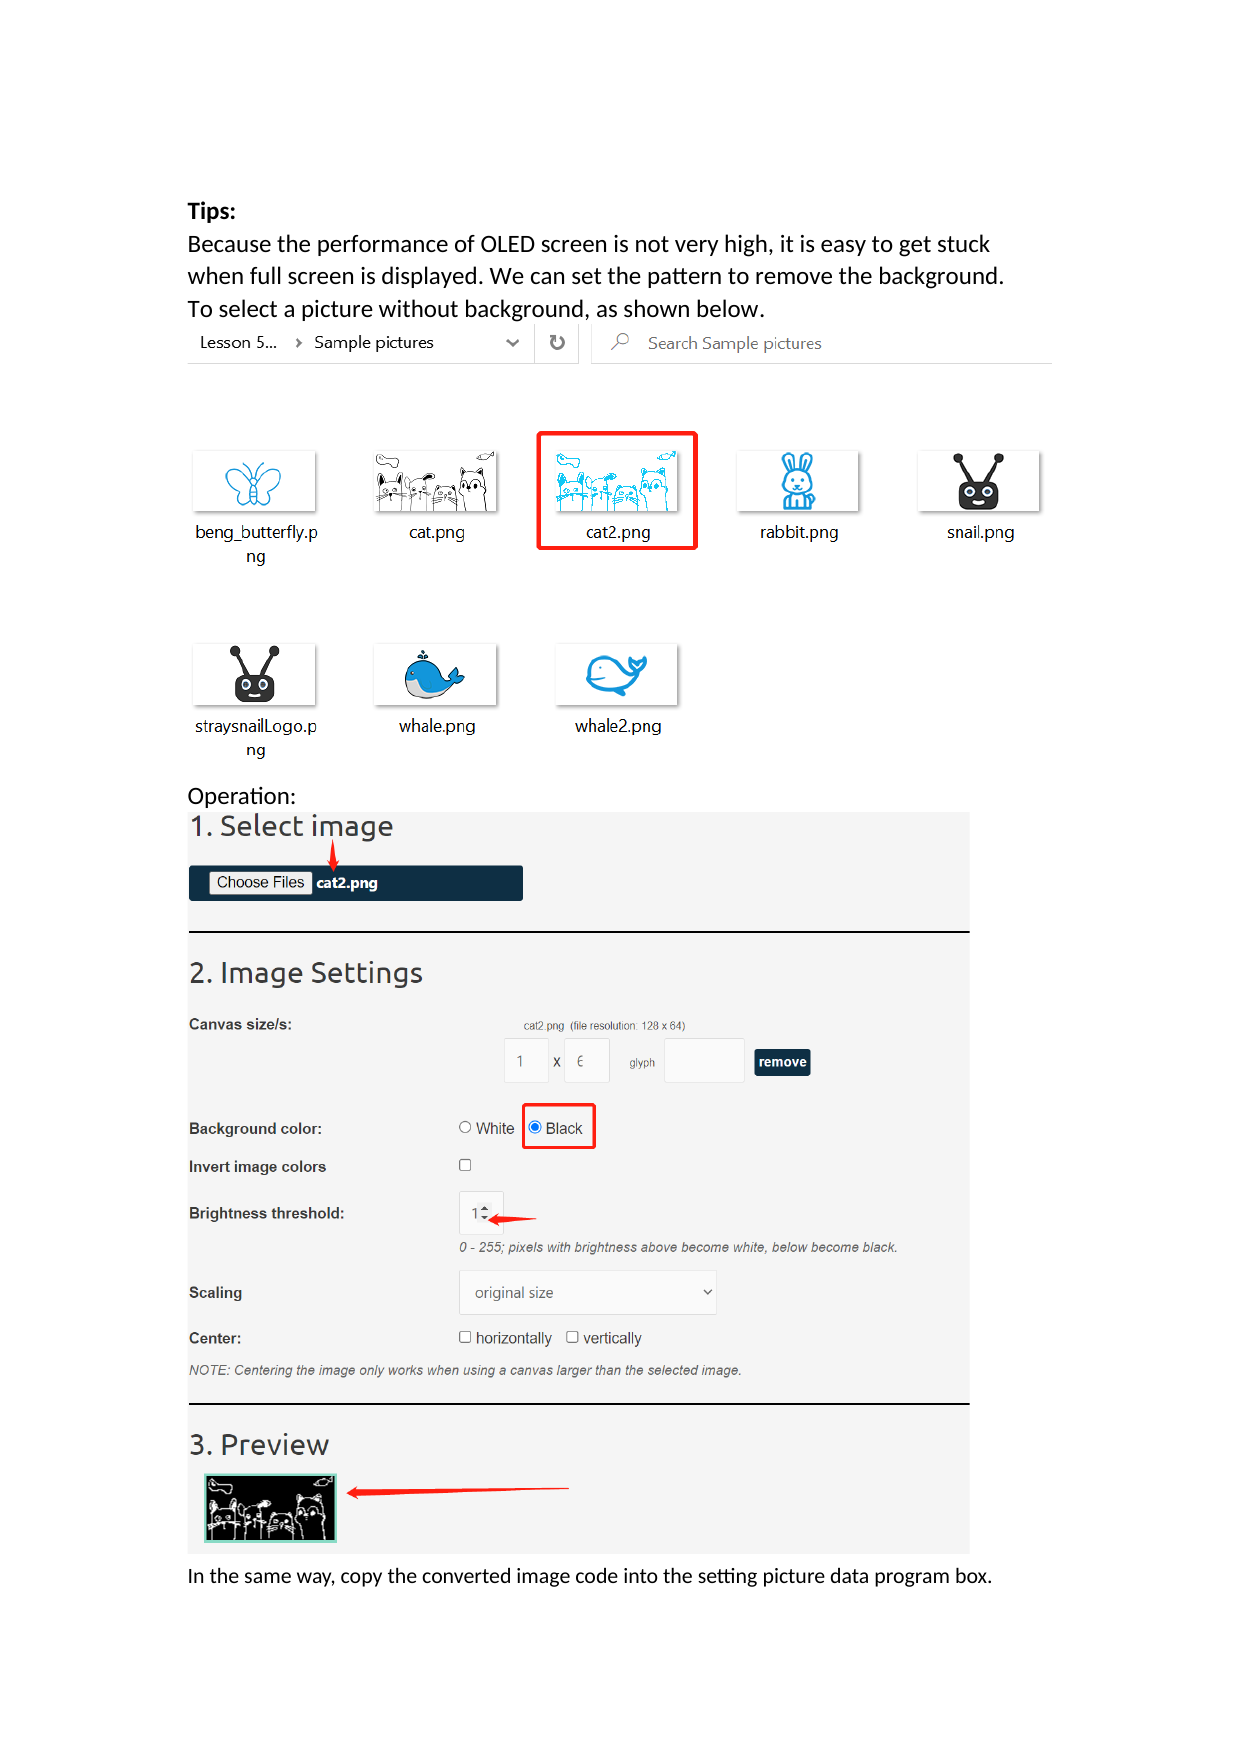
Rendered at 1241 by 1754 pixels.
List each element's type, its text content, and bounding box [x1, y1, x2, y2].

picture [187, 324, 1052, 771]
list In the same way, copy the converted image code into the setting picture data program box. [187, 1559, 1053, 1592]
picture [187, 812, 970, 1554]
list Because the performance of OLED screen is not very high, it is easy to get stuck when full screen is displayed. We can set the pattern to remove the background. [187, 227, 1053, 292]
list Tips: [187, 194, 1053, 227]
list To select a picture without background, as shown below. [187, 292, 1053, 324]
list Operation: [187, 779, 1053, 812]
